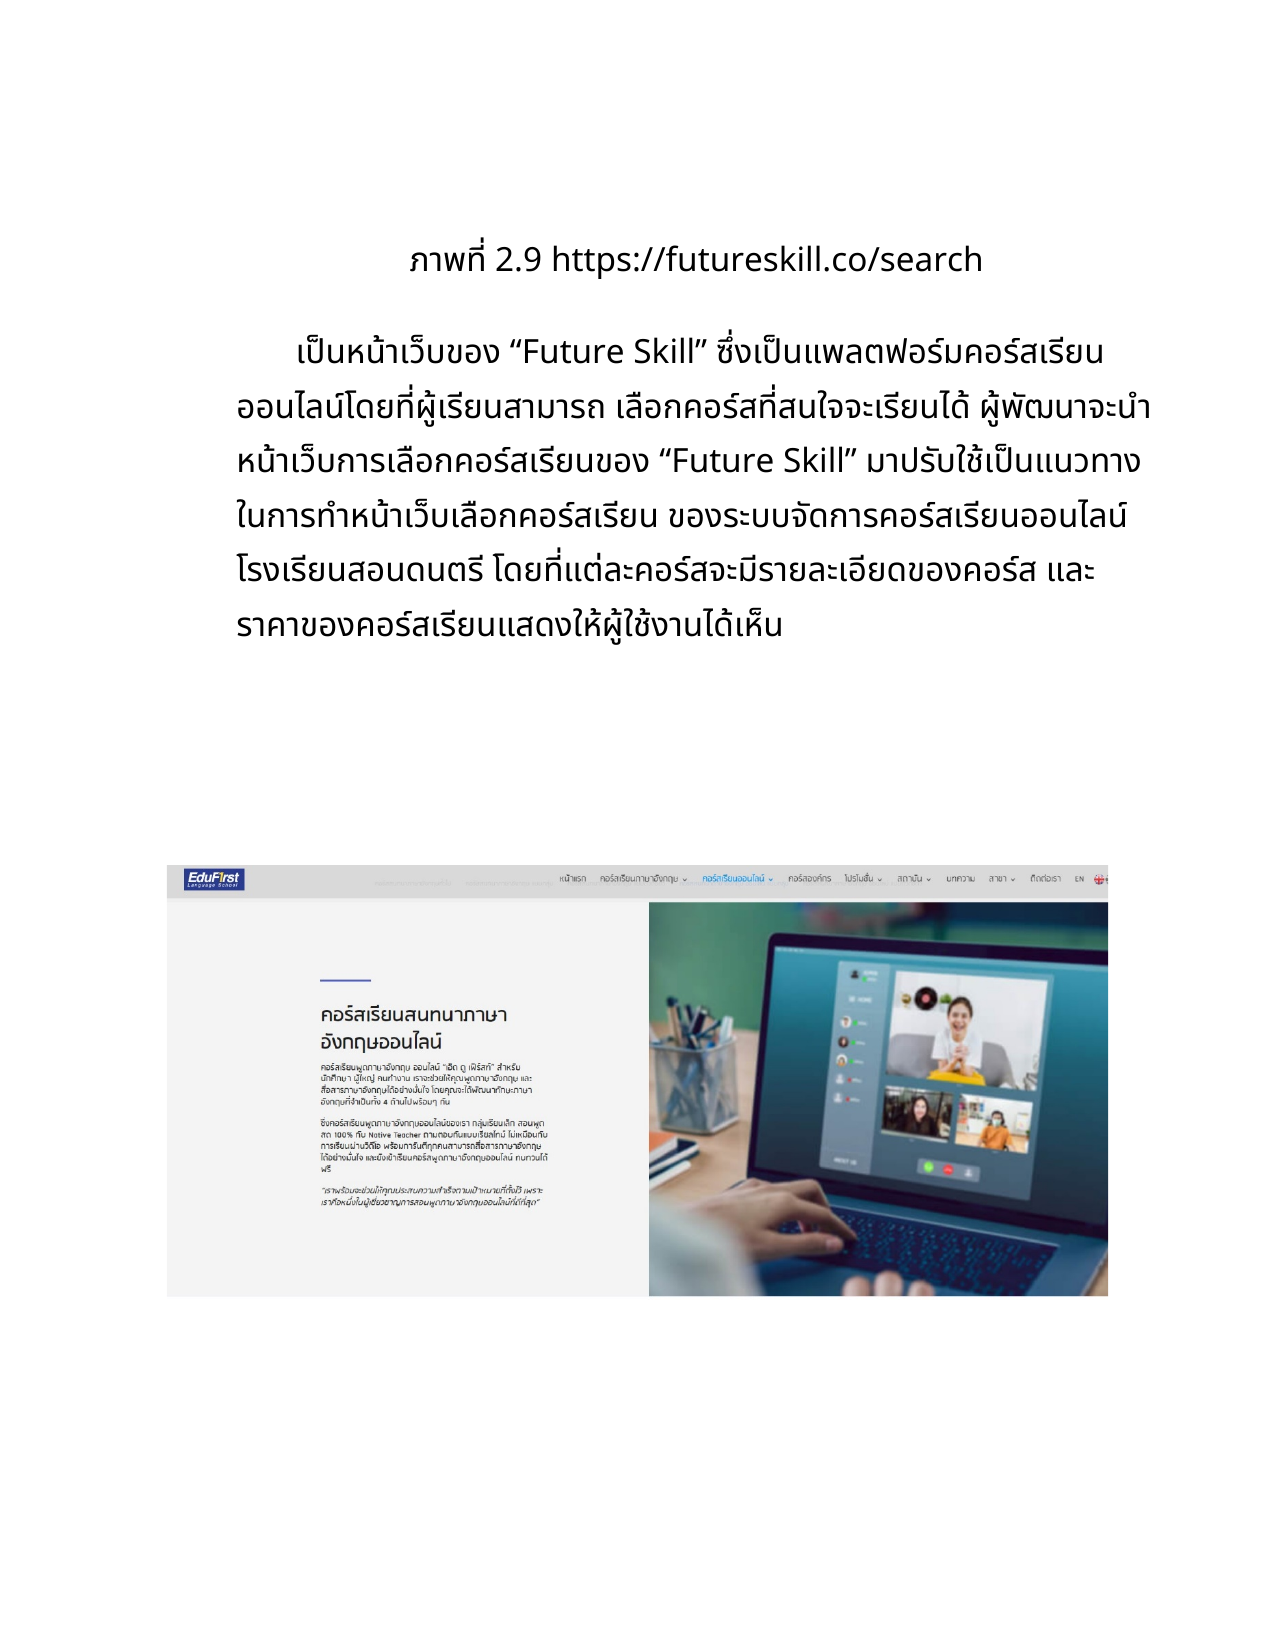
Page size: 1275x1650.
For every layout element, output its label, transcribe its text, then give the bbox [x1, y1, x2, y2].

picture [166, 865, 1109, 1300]
text เป็นหน้าเว็บของ “Future Skill” ซึ่งเป็นแพลตฟอร์มคอร์สเรียนออนไลน์โดยที่ผู้เรียนสามารถ เลือกคอร์สที่สนใจจะเรียนได้ ผู้พัฒนาจะนำหน้าเว็บการเลือกคอร์สเรียนของ “Future Skill” มาปรับใช้เป็นแนวทางในการทำหน้าเว็บเลือกคอร์สเรียน ของระบบจัดการคอร์สเรียนออนไลน์ โรงเรียนสอนดนตรี โดยที่แต่ละคอร์สจะมีรายละเอียดของคอร์ส และราคาของคอร์สเรียนแสดงให้ผู้ใช้งานได้เห็น [236, 328, 1157, 651]
text ภาพที่ 2.9 https://futureskill.co/search [236, 236, 1157, 287]
